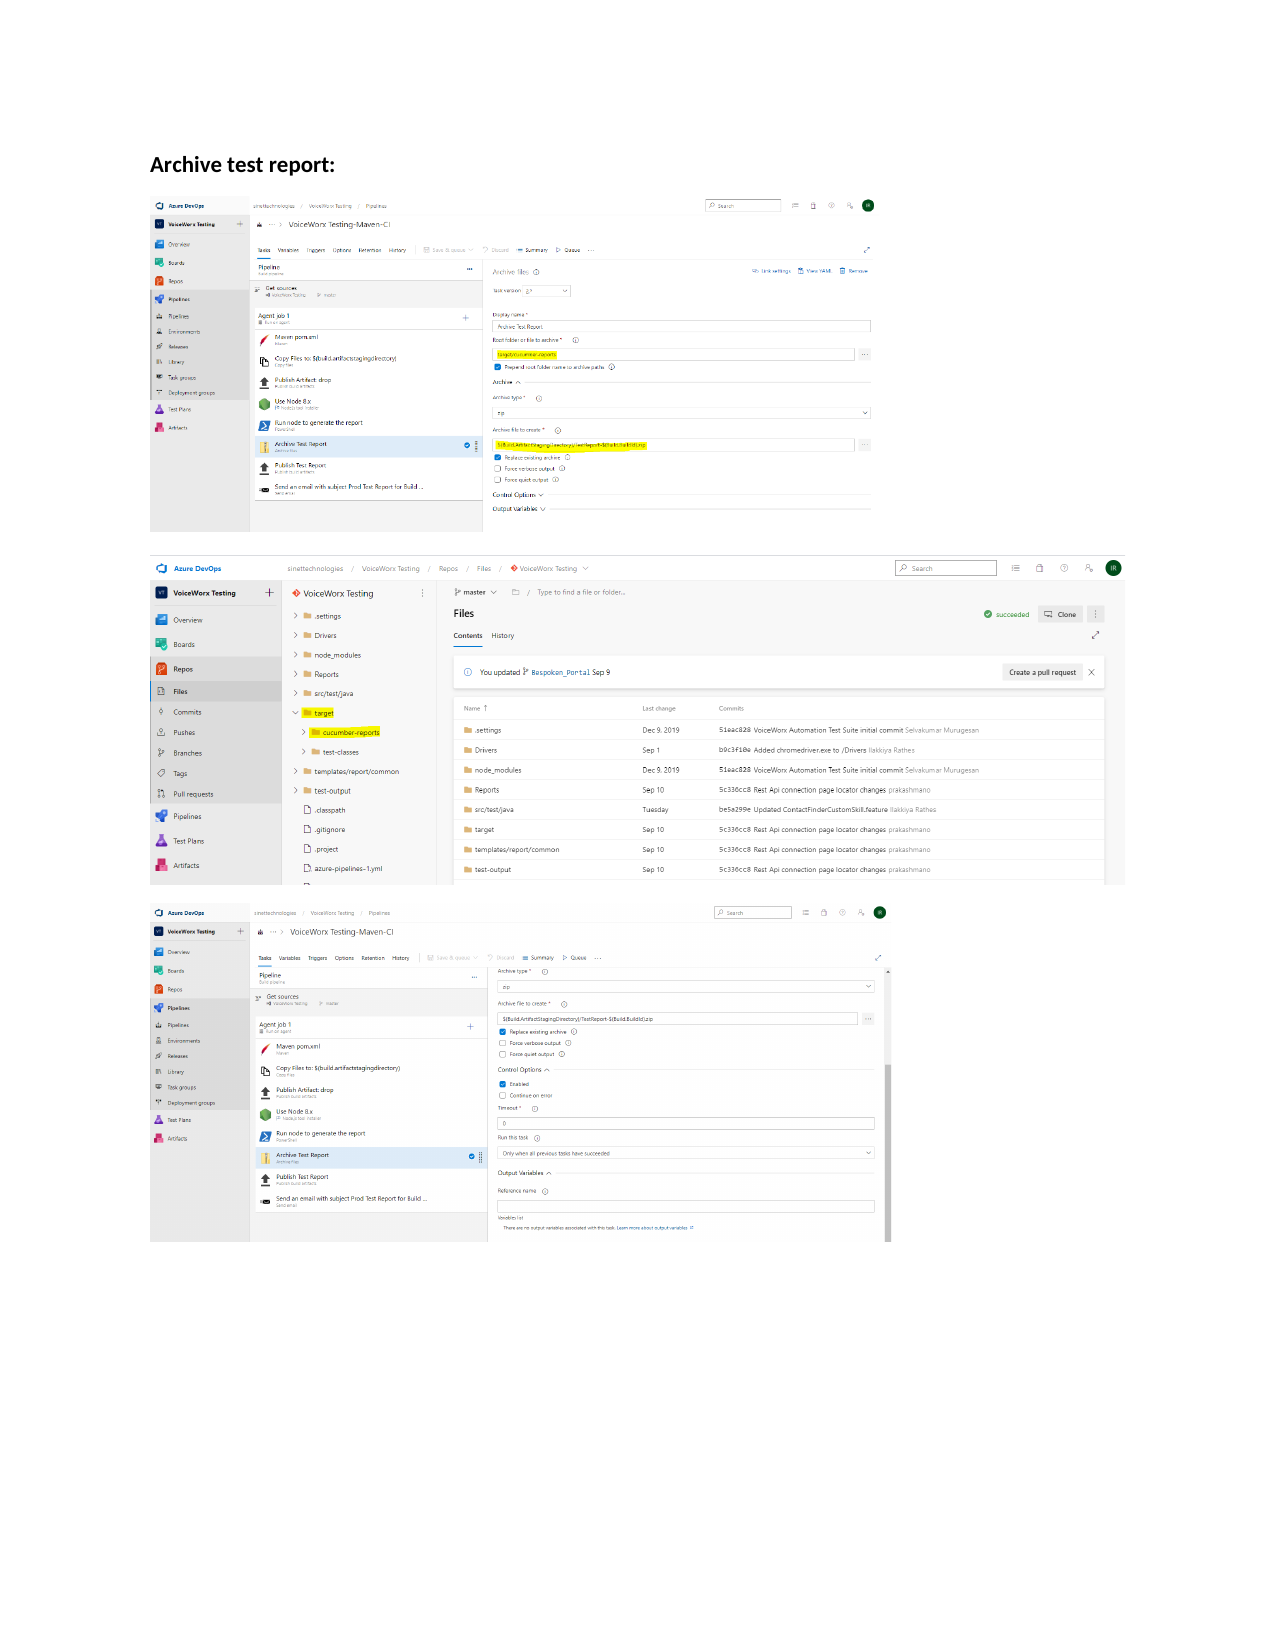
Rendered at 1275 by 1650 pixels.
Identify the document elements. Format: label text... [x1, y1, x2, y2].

picture [150, 903, 892, 1242]
text Archive test report: [150, 150, 1125, 178]
picture [150, 555, 1125, 885]
picture [150, 196, 880, 532]
